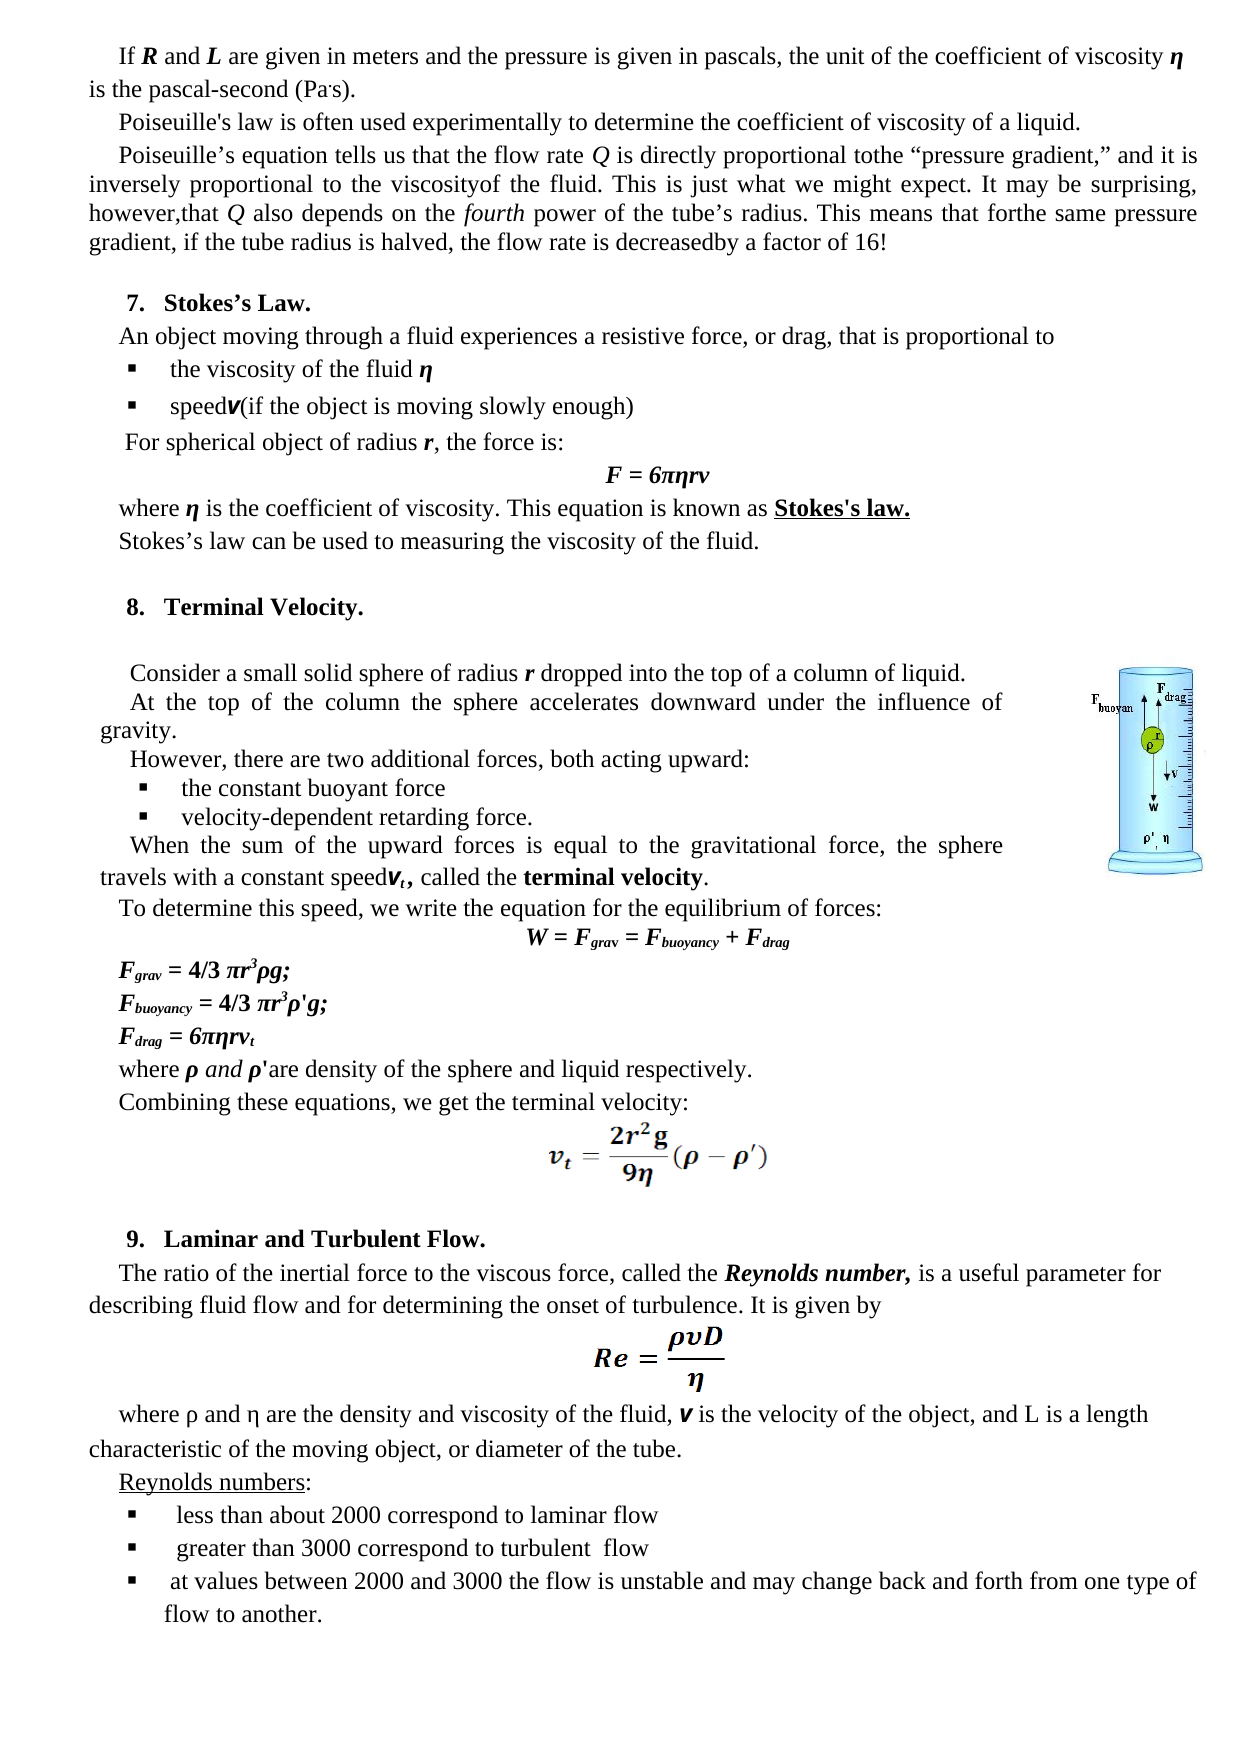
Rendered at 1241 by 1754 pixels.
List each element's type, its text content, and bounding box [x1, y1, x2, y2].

text Fbuoyancy = 4/3 πr3ρ'g; [89, 988, 1199, 1017]
text where η is the coefficient of viscosity. This equation is known as Stokes's law. [89, 493, 1199, 521]
text where ρ and ρ'are density of the sphere and liquid respectively. [89, 1054, 1199, 1083]
list Stokes’s Law. [126, 288, 1199, 317]
list speedv(if the object is moving slowly enough) [126, 387, 1199, 422]
picture [1084, 657, 1211, 878]
text For spherical object of radius r, the force is: [89, 427, 1199, 455]
text An object moving through a fluid experiences a resistive force, or drag, that is proportional to [89, 321, 1199, 350]
picture [592, 1323, 725, 1392]
text Stokes’s law can be used to measuring the viscosity of the fluid. [89, 526, 1199, 554]
list greater than 3000 correspond to turbulent flow [126, 1533, 1199, 1562]
text The ratio of the inertial force to the viscous force, called the Reynolds number, is a useful parameter for describing fluid flow and for determining the onset of turbulence. It is given by [89, 1258, 1199, 1319]
list less than about 2000 correspond to laminar flow [126, 1500, 1199, 1528]
text If R and L are given in meters and the pressure is given in pascals, the unit of the coefficient of viscosity η is the pascal-second (Pa.s). [89, 41, 1199, 103]
text Combining these equations, we get the terminal velocity: [89, 1087, 1199, 1116]
table_header Consider a small solid sphere of radius r dropped into the top of a column of liquid. At the top of the column the sphere accelerates downward under the influence of gravity. However, there are two additional forces, both acting upward: the constant buoyant force velocity-dependent retarding force. When the sum of the upward forces is equal to the gravitational force, the sphere travels with a constant speedvt , called the terminal velocity. [89, 658, 1015, 893]
text Fdrag = 6πηrvt [89, 1021, 1199, 1050]
text W = Fgrav = Fbuoyancy + Fdrag [89, 922, 1199, 951]
list Terminal Velocity. [126, 592, 1199, 621]
picture [548, 1120, 769, 1188]
text where ρ and η are the density and viscosity of the fluid, v is the velocity of the object, and L is a length characteristic of the moving object, or diameter of the tube. [89, 1395, 1199, 1462]
text Fgrav = 4/3 πr3ρg; [89, 955, 1199, 984]
text Poiseuille's law is often used experimentally to determine the coefficient of viscosity of a liquid. [89, 107, 1199, 136]
text To determine this speed, we write the equation for the equilibrium of forces: [89, 893, 1199, 922]
text F = 6πηrv [89, 460, 1199, 488]
table_header [1015, 658, 1221, 893]
list Laminar and Turbulent Flow. [126, 1224, 1199, 1253]
list at values between 2000 and 3000 the flow is unstable and may change back and forth from one type of flow to another. [126, 1566, 1199, 1628]
text Reynolds numbers: [89, 1467, 1199, 1496]
text Poiseuille’s equation tells us that the flow rate Q is directly proportional tothe “pressure gradient,” and it is inversely proportional to the viscosityof the fluid. This is just what we might expect. It may be surprising, however,that Q also depends on the fourth power of the tube’s radius. This means that forthe same pressure gradient, if the tube radius is halved, the flow rate is decreasedby a factor of 16! [89, 140, 1199, 255]
list the viscosity of the fluid η [126, 354, 1199, 383]
